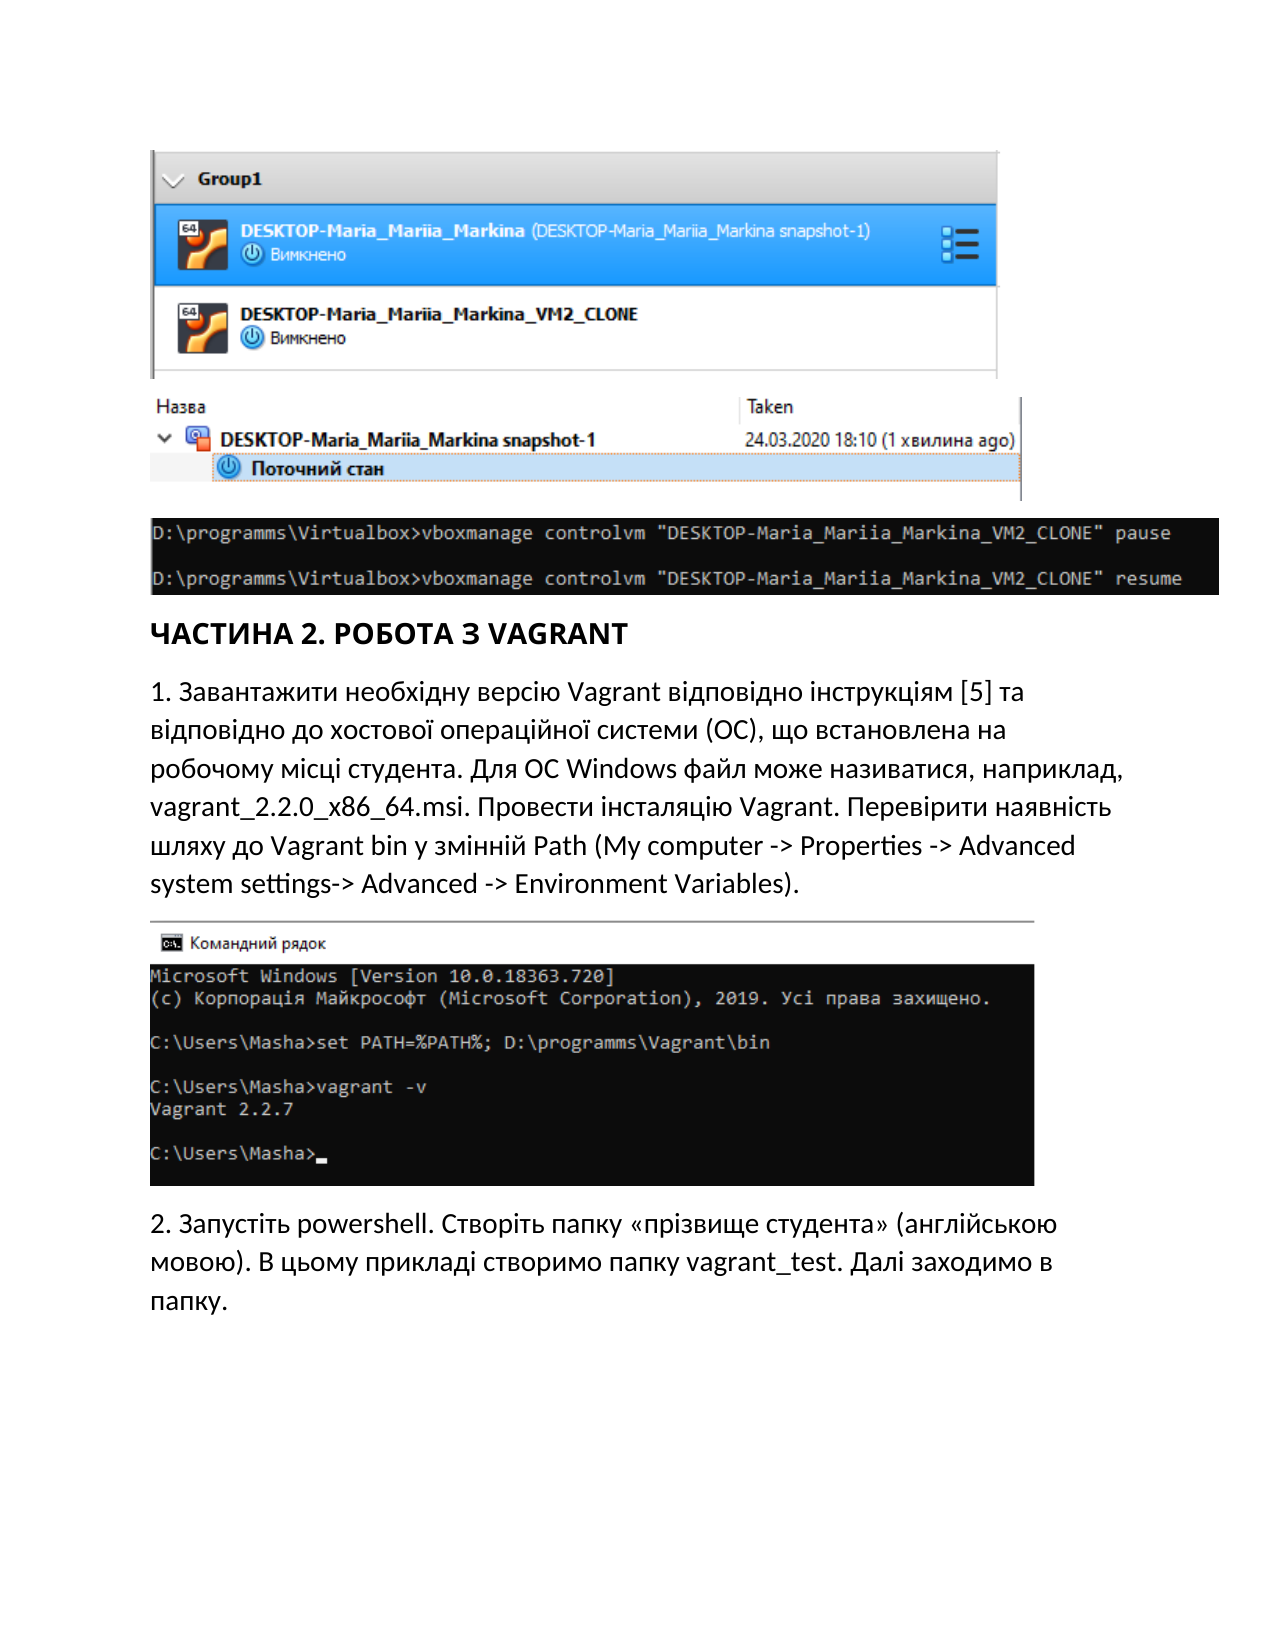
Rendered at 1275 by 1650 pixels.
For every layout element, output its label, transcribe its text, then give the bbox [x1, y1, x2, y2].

text 1. Завантажити необхідну версію Vagrant відповідно інструкціям [5] та відповідно до хостової операційної системи (ОС), що встановлена на робочому місці студента. Для ОС Windows файл може називатися, наприклад, vagrant_2.2.0_x86_64.msi. Провести інсталяцію Vagrant. Перевірити наявність шляху до Vagrant bin у змінній Path (My computer -> Properties -> Advanced system settings-> Advanced -> Environment Variables). [150, 673, 1125, 901]
picture [150, 920, 1035, 1186]
picture [150, 397, 1022, 501]
picture [150, 150, 1001, 379]
text 2. Запустіть powershell. Створіть папку «прізвище студента» (англійською мовою). В цьому прикладі створимо папку vagrant_test. Далі заходимо в папку. [150, 1205, 1125, 1317]
picture [150, 518, 1219, 595]
text ЧАСТИНА 2. РОБОТА З VAGRANT [150, 613, 1125, 653]
